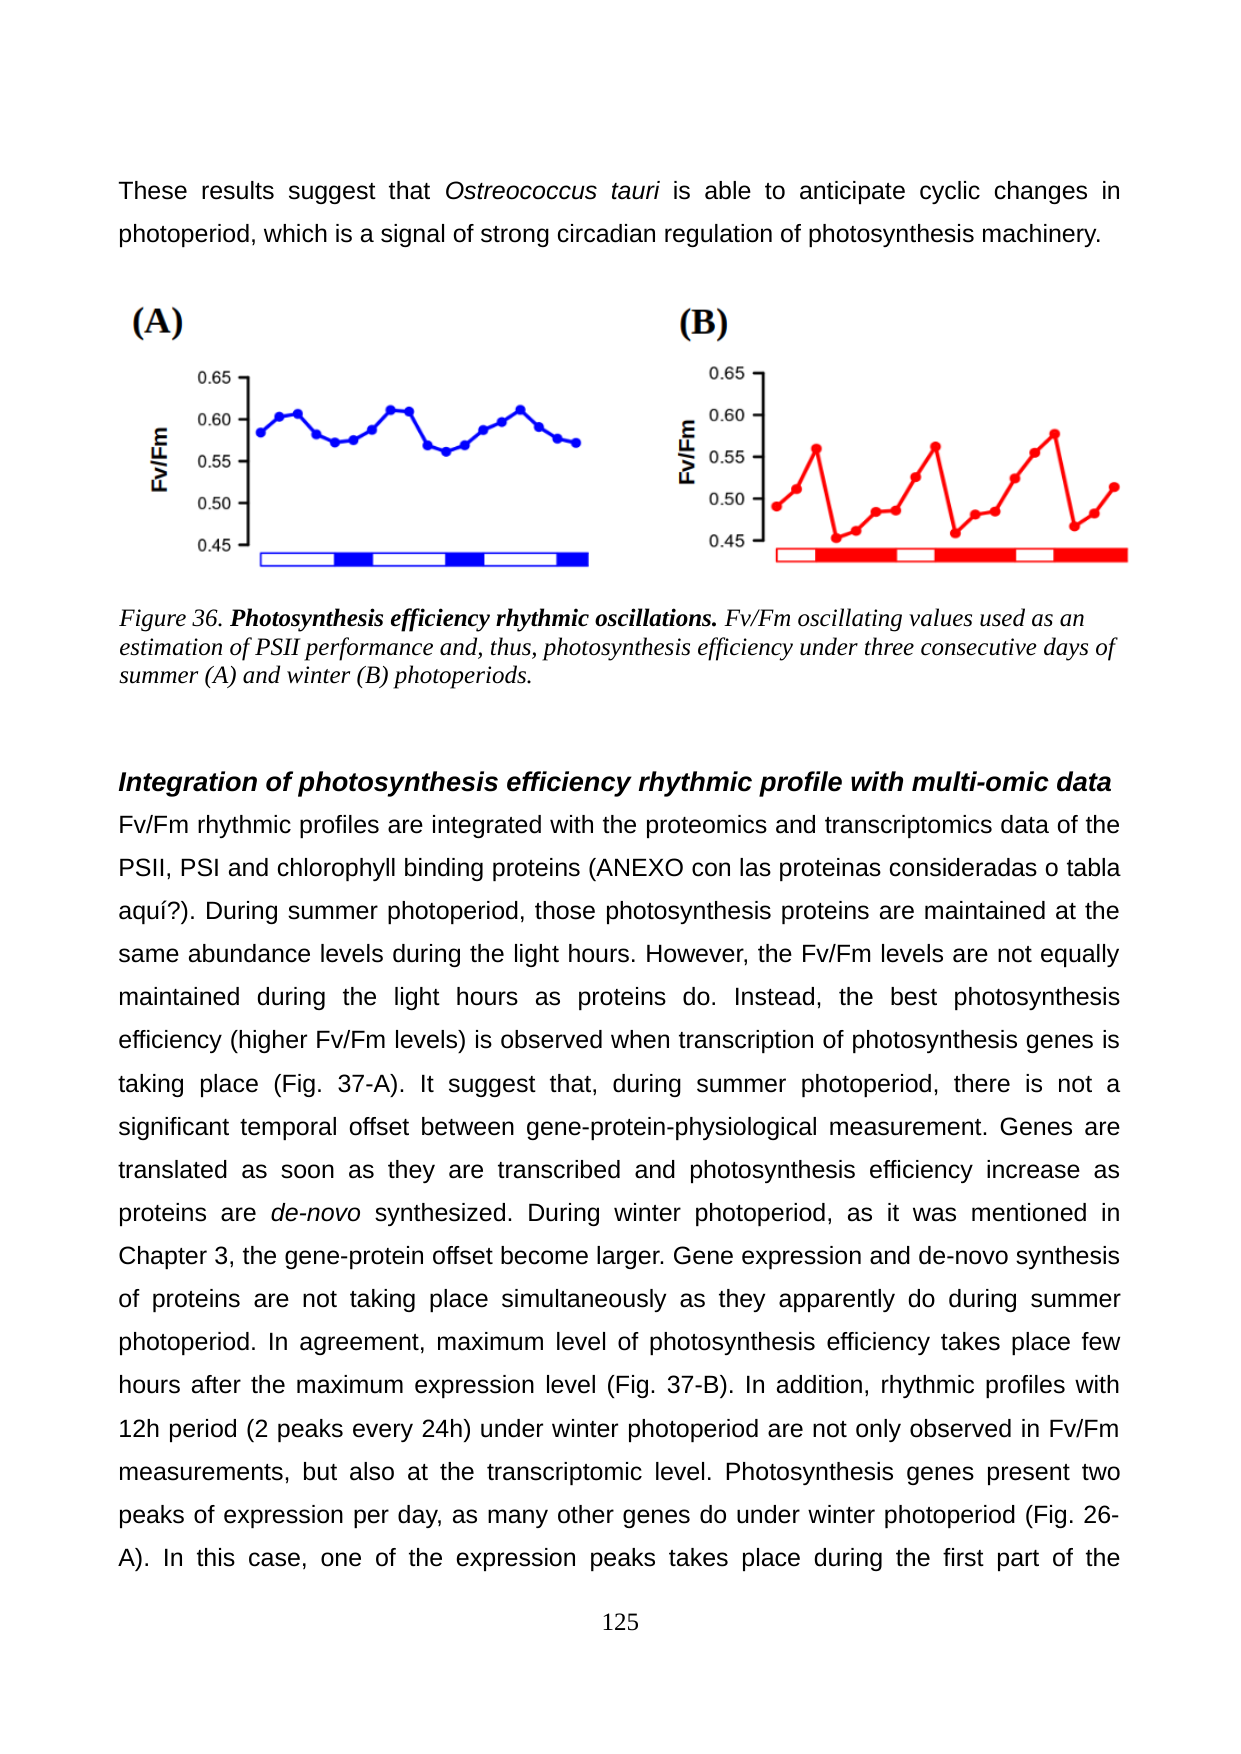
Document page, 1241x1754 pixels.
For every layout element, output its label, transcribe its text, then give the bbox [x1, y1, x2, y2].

subtitle Integration of photosynthesis efficiency rhythmic profile with multi-omic data [118, 766, 1122, 797]
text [118, 810, 1122, 1572]
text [118, 176, 1122, 248]
picture [119, 289, 1161, 603]
